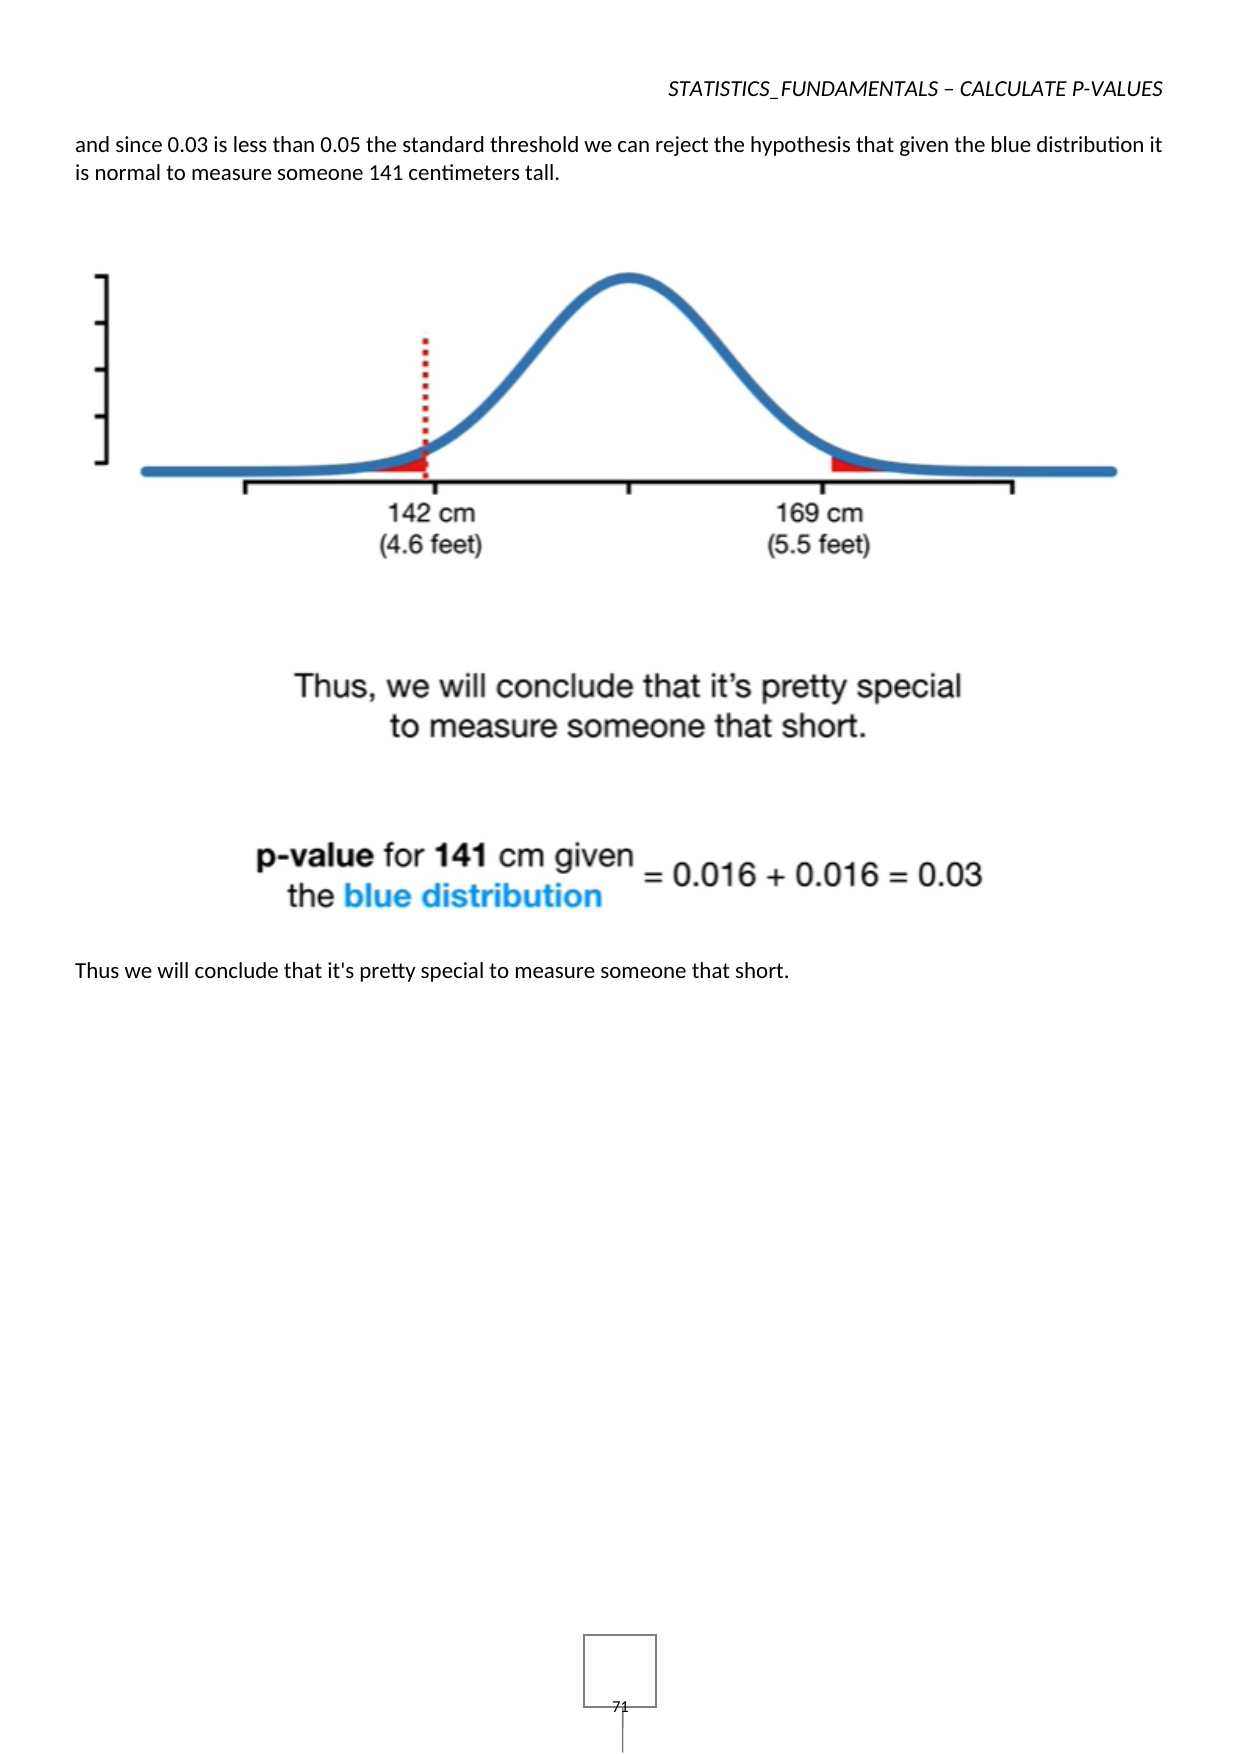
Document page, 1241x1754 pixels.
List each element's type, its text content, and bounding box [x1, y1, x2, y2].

text and since 0.03 is less than 0.05 the standard threshold we can reject the hypothesis that given the blue distribution it is normal to measure someone 141 centimeters tall. [75, 130, 1165, 186]
picture [75, 213, 1162, 957]
text Thus we will conclude that it's pretty special to measure someone that short. [75, 956, 1165, 984]
